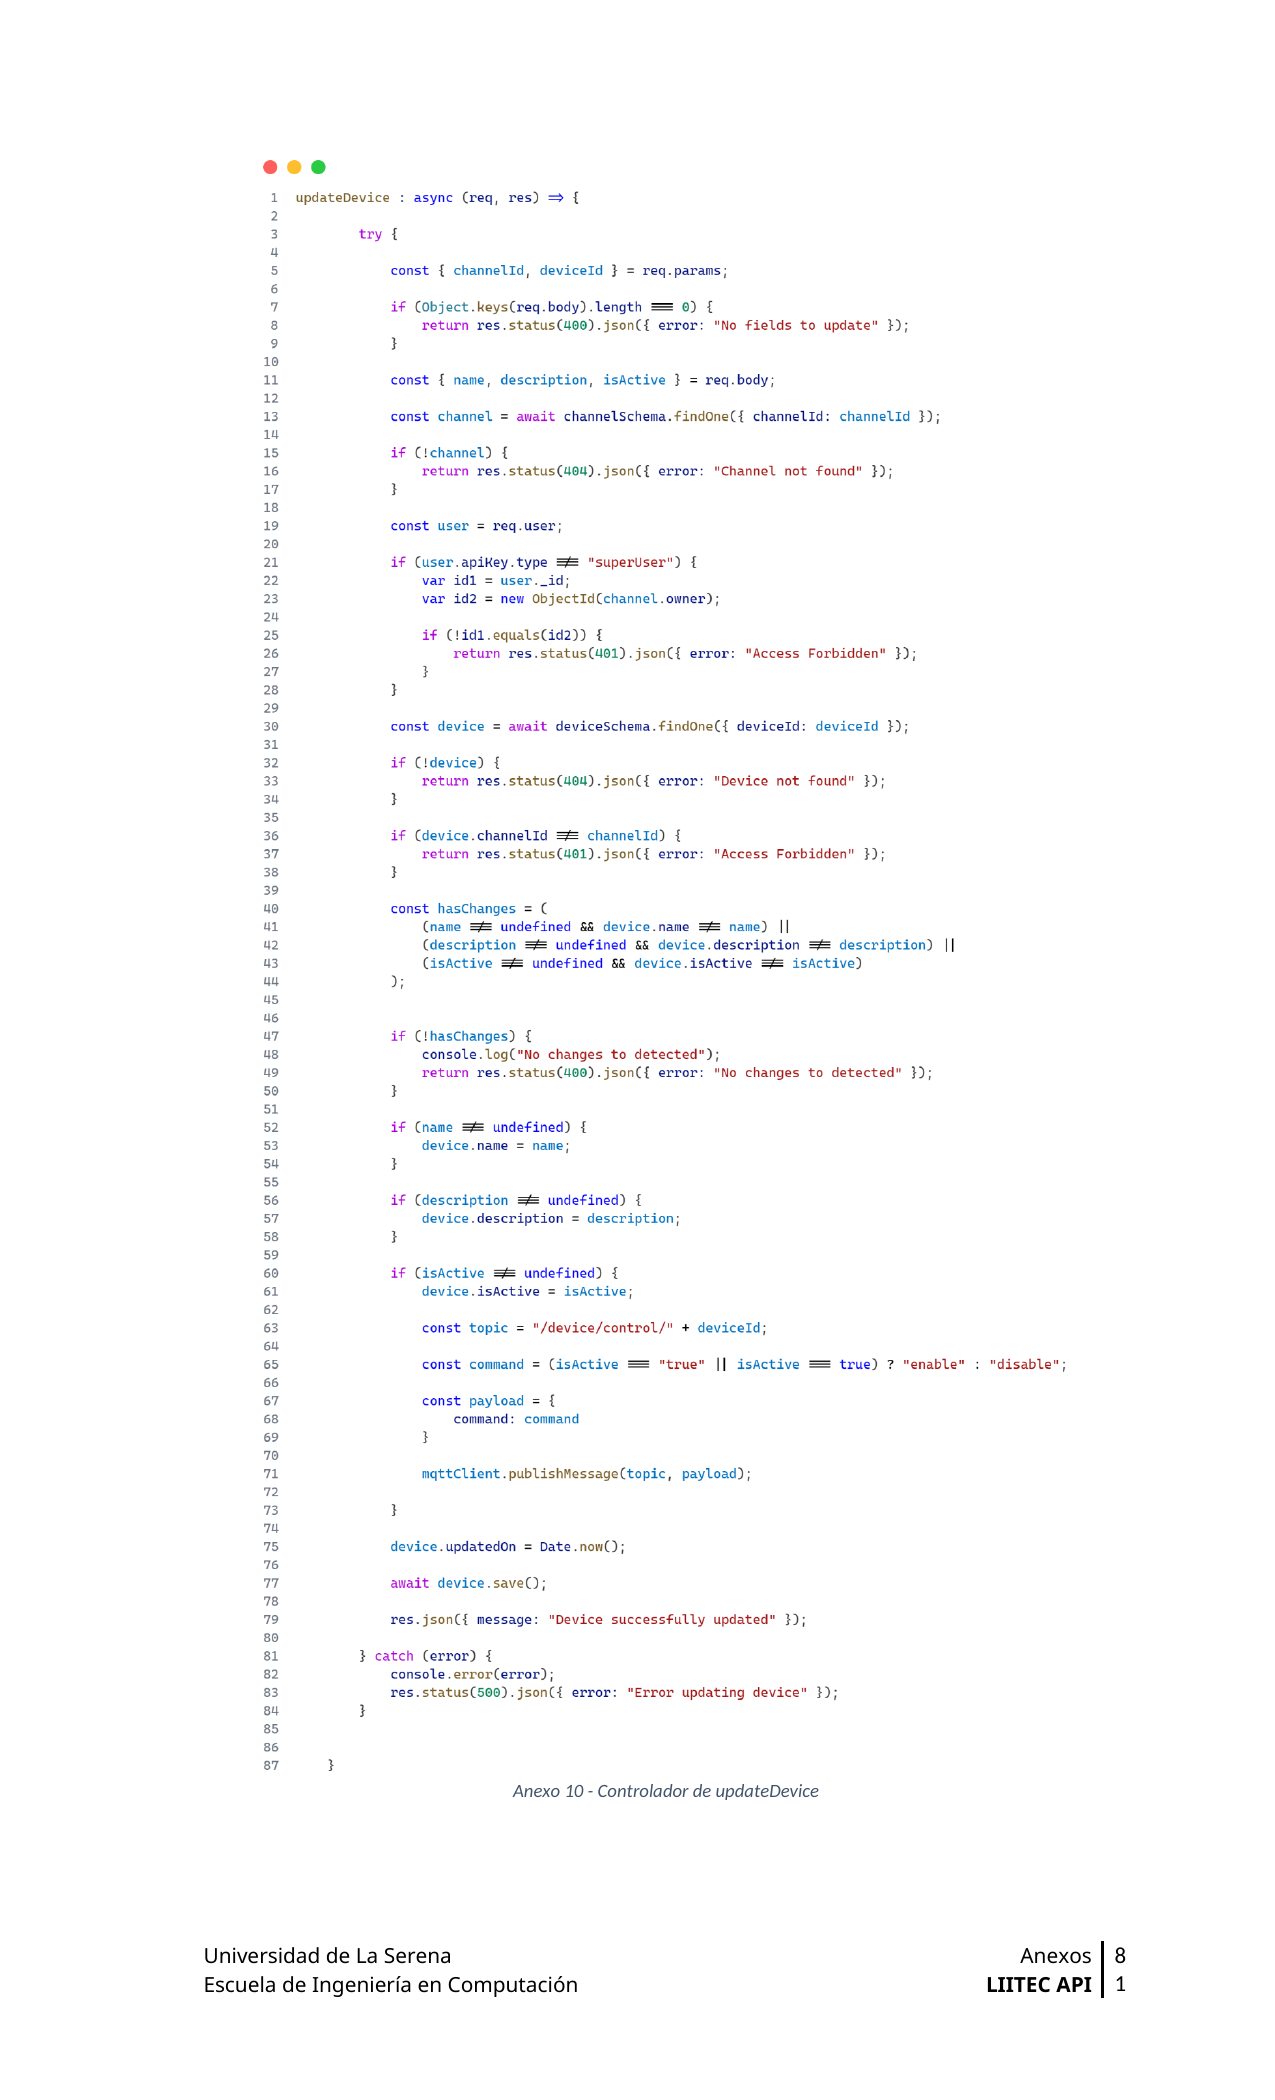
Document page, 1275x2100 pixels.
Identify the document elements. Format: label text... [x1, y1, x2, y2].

picture [254, 147, 1080, 1780]
text Anexo 10 - Controlador de updateDevice [207, 1779, 1127, 1802]
